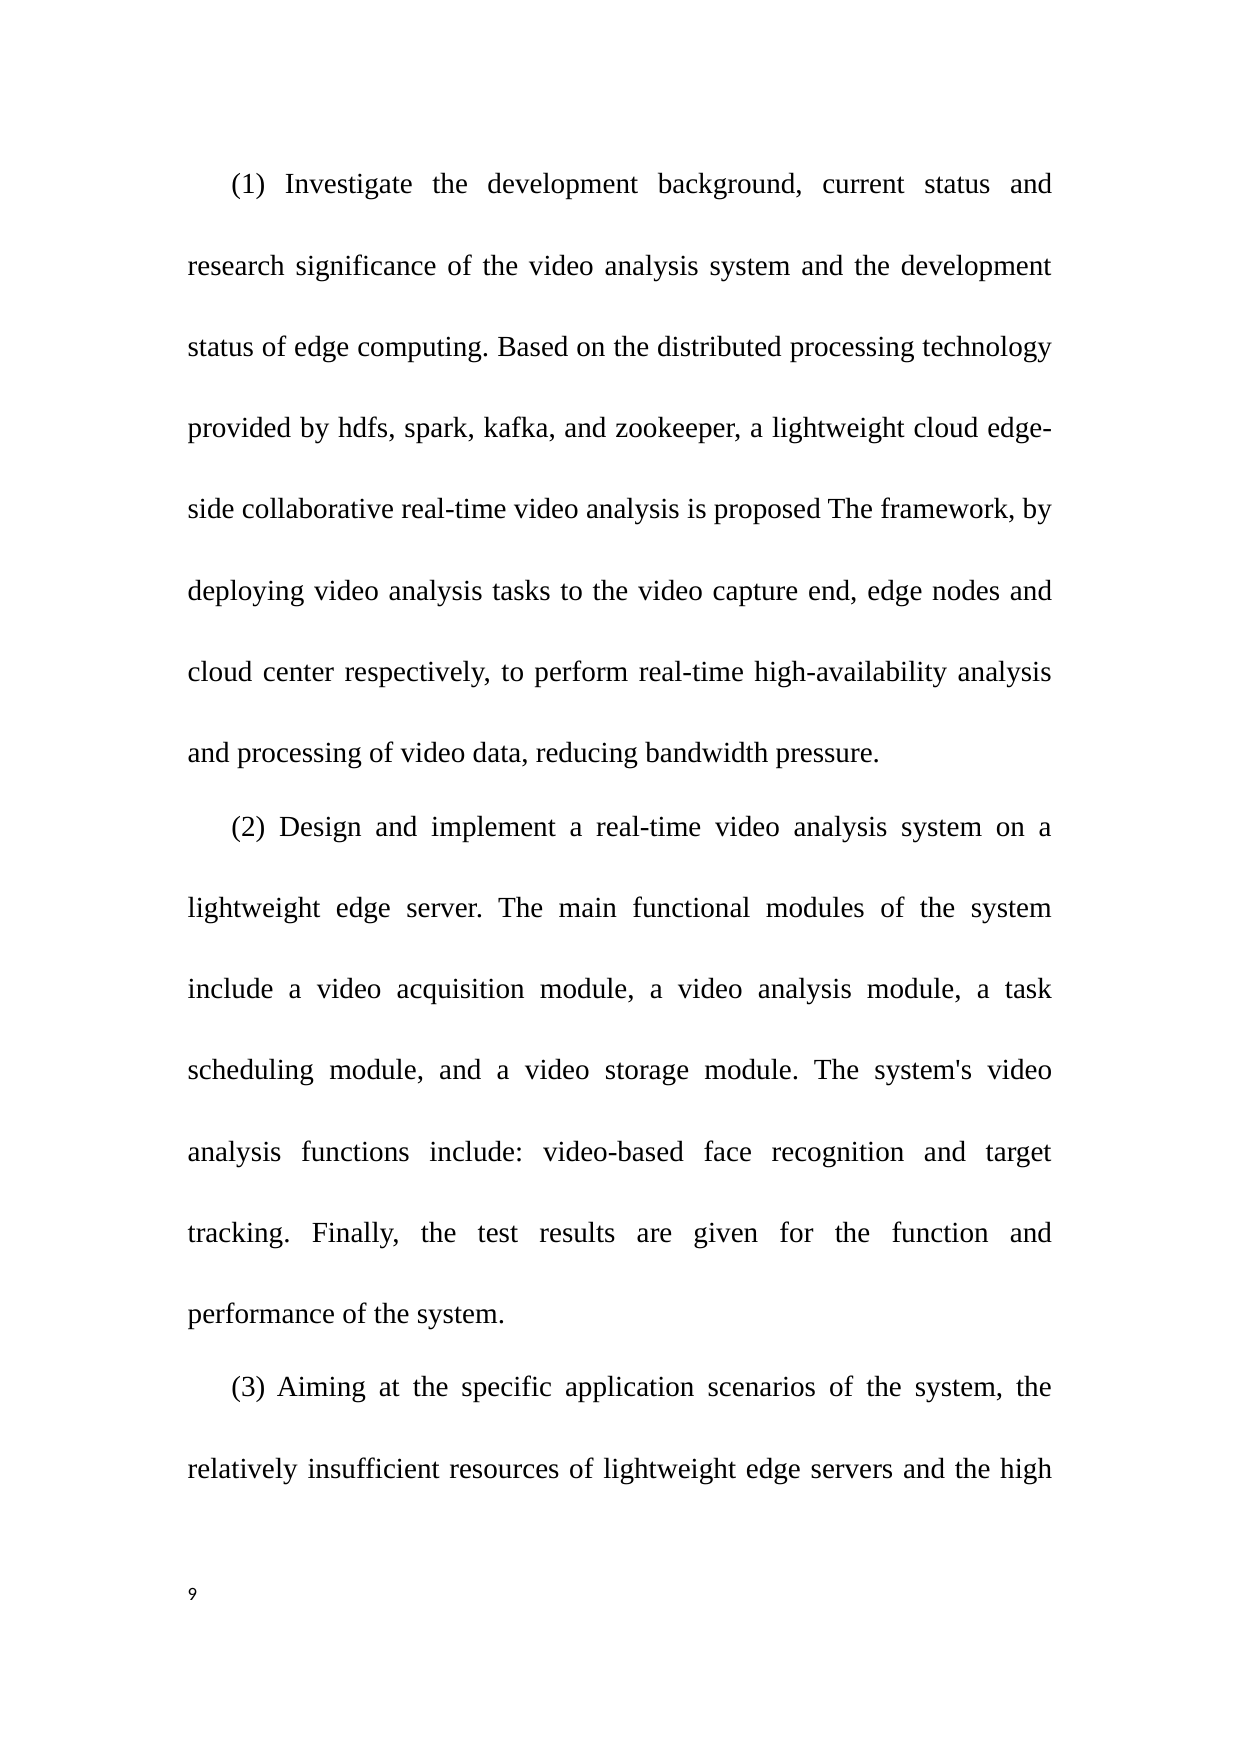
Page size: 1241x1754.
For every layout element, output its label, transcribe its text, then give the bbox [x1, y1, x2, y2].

text (2) Design and implement a real-time video analysis system on a lightweight edge server. The main functional modules of the system include a video acquisition module, a video analysis module, a task scheduling module, and a video storage module. The system's video analysis functions include: video-based face recognition and target tracking. Finally, the test results are given for the function and performance of the system. [187, 793, 1053, 1346]
text (1) Investigate the development background, current status and research significance of the video analysis system and the development status of edge computing. Based on the distributed processing technology provided by hdfs, spark, kafka, and zookeeper, a lightweight cloud edge-side collaborative real-time video analysis is proposed The framework, by deploying video analysis tasks to the video capture end, edge nodes and cloud center respectively, to perform real-time high-availability analysis and processing of video data, reducing bandwidth pressure. [187, 151, 1053, 785]
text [187, 1354, 1053, 1500]
